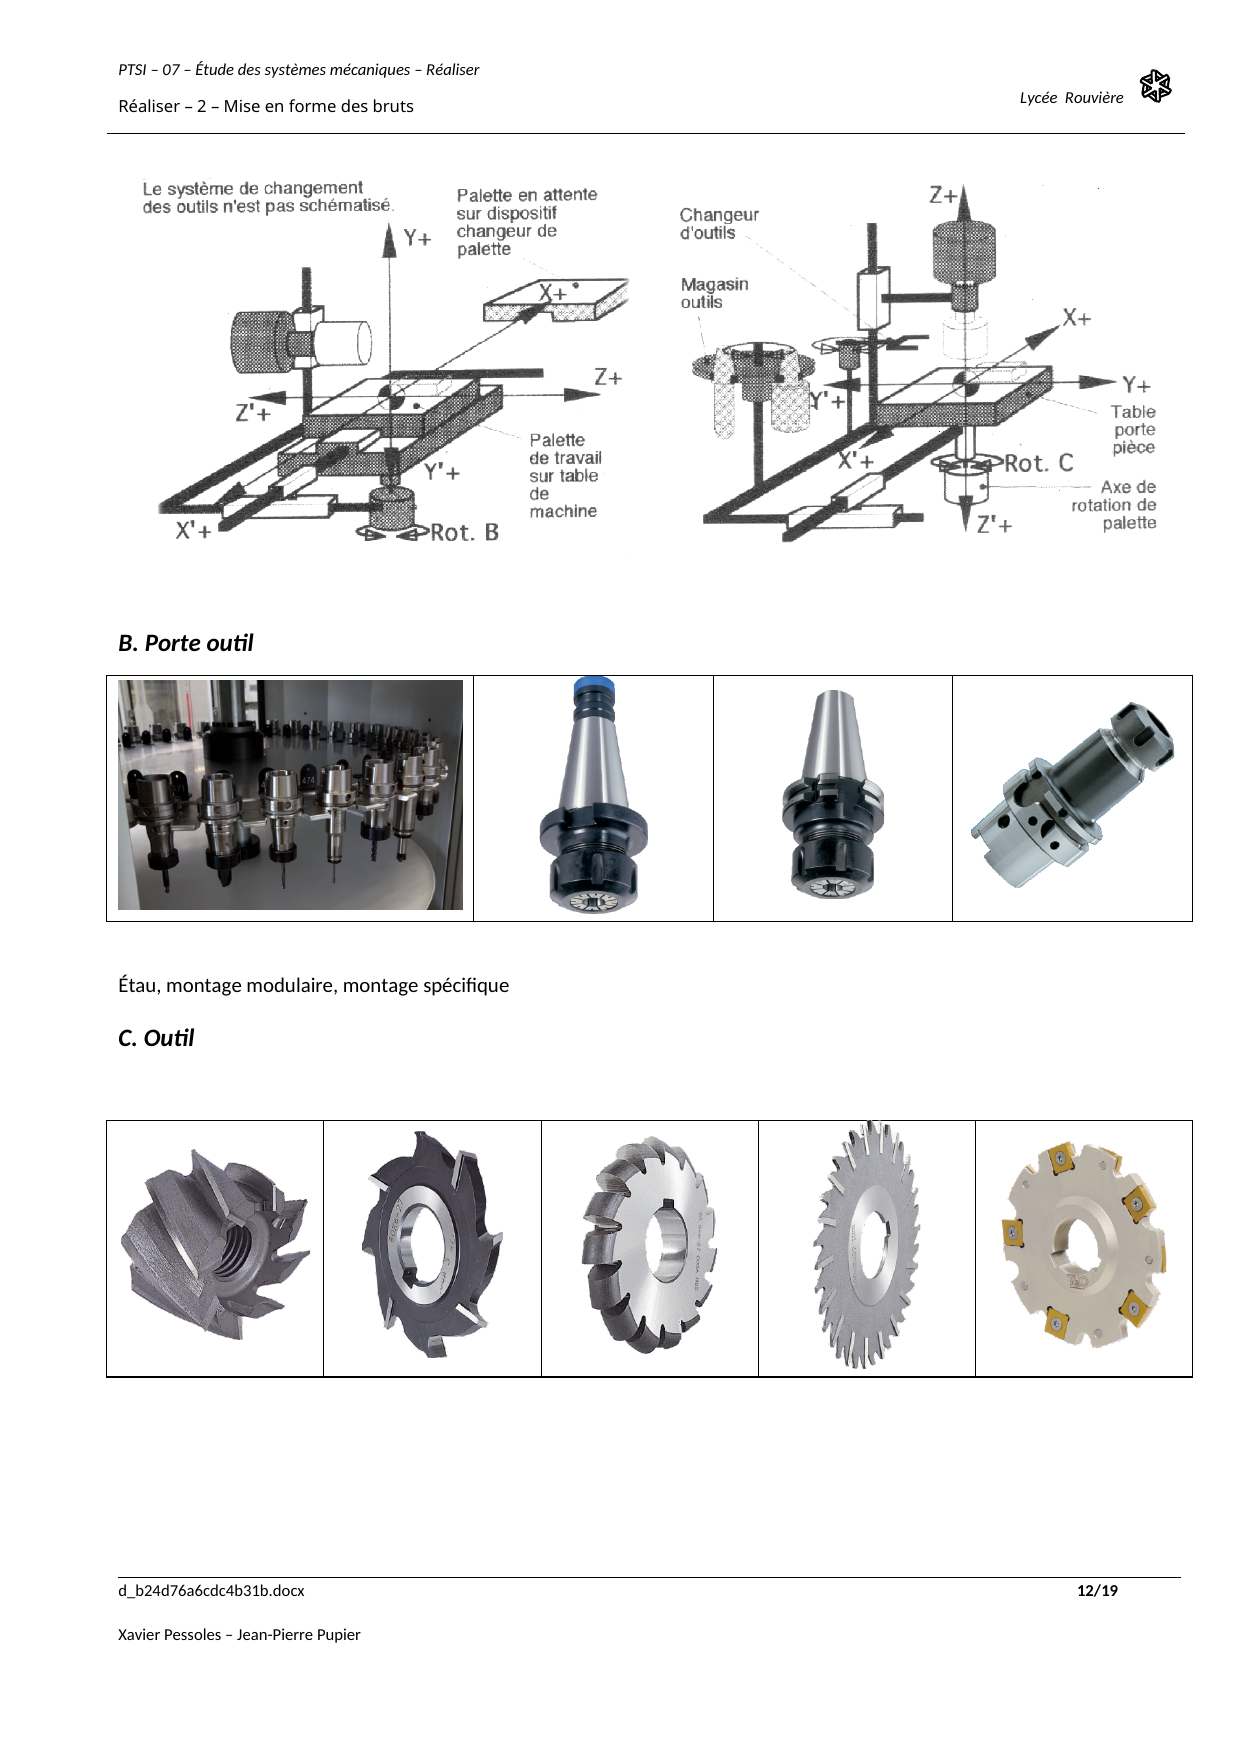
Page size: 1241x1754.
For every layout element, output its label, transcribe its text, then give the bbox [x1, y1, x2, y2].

table_header [953, 676, 1192, 921]
table_header [474, 676, 713, 921]
subtitle Outil [118, 1022, 1181, 1053]
table_header [324, 1121, 541, 1376]
table_header [542, 1121, 758, 1376]
picture [971, 702, 1175, 888]
subtitle Porte outil [118, 627, 1181, 658]
table_header [714, 676, 952, 921]
picture [581, 1136, 718, 1354]
picture [121, 1149, 311, 1340]
picture [539, 676, 648, 914]
table_header [759, 1121, 975, 1376]
picture [782, 690, 885, 899]
picture [118, 680, 463, 910]
picture [362, 1131, 503, 1358]
text Étau, montage modulaire, montage spécifique [118, 972, 1181, 998]
picture [1001, 1141, 1167, 1348]
table_header [107, 1121, 323, 1376]
table_header [976, 1121, 1192, 1376]
picture [813, 1120, 921, 1369]
table_header [107, 676, 473, 921]
